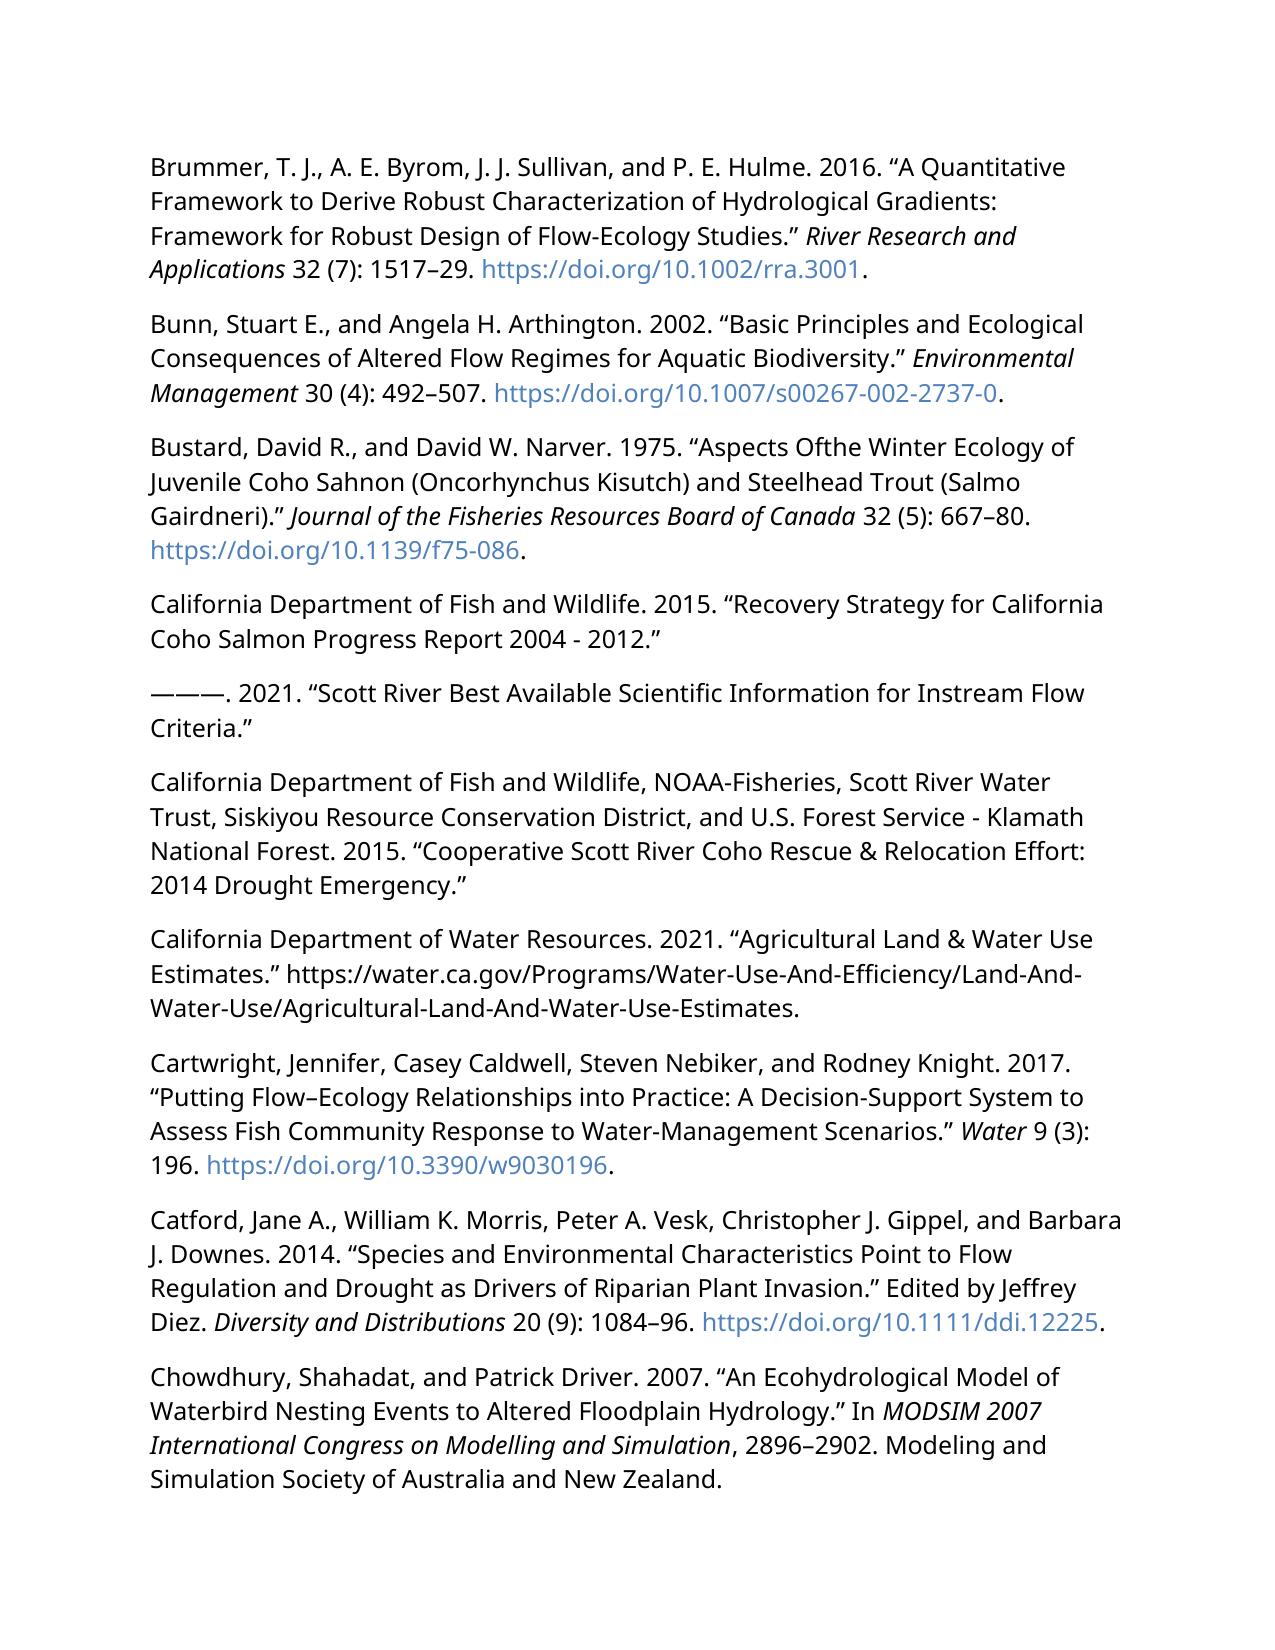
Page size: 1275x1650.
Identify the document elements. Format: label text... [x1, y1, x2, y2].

text Chowdhury, Shahadat, and Patrick Driver. 2007. “An Ecohydrological Model of Waterbird Nesting Events to Altered Floodplain Hydrology.” In MODSIM 2007 International Congress on Modelling and Simulation, 2896–2902. Modeling and Simulation Society of Australia and New Zealand. [150, 1359, 1125, 1496]
text ———. 2021. “Scott River Best Available Scientific Information for Instream Flow Criteria.” [150, 676, 1125, 744]
text Bustard, David R., and David W. Narver. 1975. “Aspects Ofthe Winter Ecology of Juvenile Coho Sahnon (Oncorhynchus Kisutch) and Steelhead Trout (Salmo Gairdneri).” Journal of the Fisheries Resources Board of Canada 32 (5): 667–80. https://doi.org/10.1139/f75-086. [150, 430, 1125, 566]
text Bunn, Stuart E., and Angela H. Arthington. 2002. “Basic Principles and Ecological Consequences of Altered Flow Regimes for Aquatic Biodiversity.” Environmental Management 30 (4): 492–507. https://doi.org/10.1007/s00267-002-2737-0. [150, 307, 1125, 409]
text Brummer, T. J., A. E. Byrom, J. J. Sullivan, and P. E. Hulme. 2016. “A Quantitative Framework to Derive Robust Characterization of Hydrological Gradients: Framework for Robust Design of Flow-Ecology Studies.” River Research and Applications 32 (7): 1517–29. https://doi.org/10.1002/rra.3001. [150, 150, 1125, 286]
text Catford, Jane A., William K. Morris, Peter A. Vesk, Christopher J. Gippel, and Barbara J. Downes. 2014. “Species and Environmental Characteristics Point to Flow Regulation and Drought as Drivers of Riparian Plant Invasion.” Edited by Jeffrey Diez. Diversity and Distributions 20 (9): 1084–96. https://doi.org/10.1111/ddi.12225. [150, 1202, 1125, 1338]
text California Department of Water Resources. 2021. “Agricultural Land & Water Use Estimates.” https://water.ca.gov/Programs/Water-Use-And-Efficiency/Land-And-Water-Use/Agricultural-Land-And-Water-Use-Estimates. [150, 922, 1125, 1024]
text California Department of Fish and Wildlife. 2015. “Recovery Strategy for California Coho Salmon Progress Report 2004 - 2012.” [150, 587, 1125, 655]
text Cartwright, Jennifer, Casey Caldwell, Steven Nebiker, and Rodney Knight. 2017. “Putting Flow–Ecology Relationships into Practice: A Decision-Support System to Assess Fish Community Response to Water-Management Scenarios.” Water 9 (3): 196. https://doi.org/10.3390/w9030196. [150, 1045, 1125, 1181]
text California Department of Fish and Wildlife, NOAA-Fisheries, Scott River Water Trust, Siskiyou Resource Conservation District, and U.S. Forest Service - Klamath National Forest. 2015. “Cooperative Scott River Coho Rescue & Relocation Effort: 2014 Drought Emergency.” [150, 765, 1125, 901]
